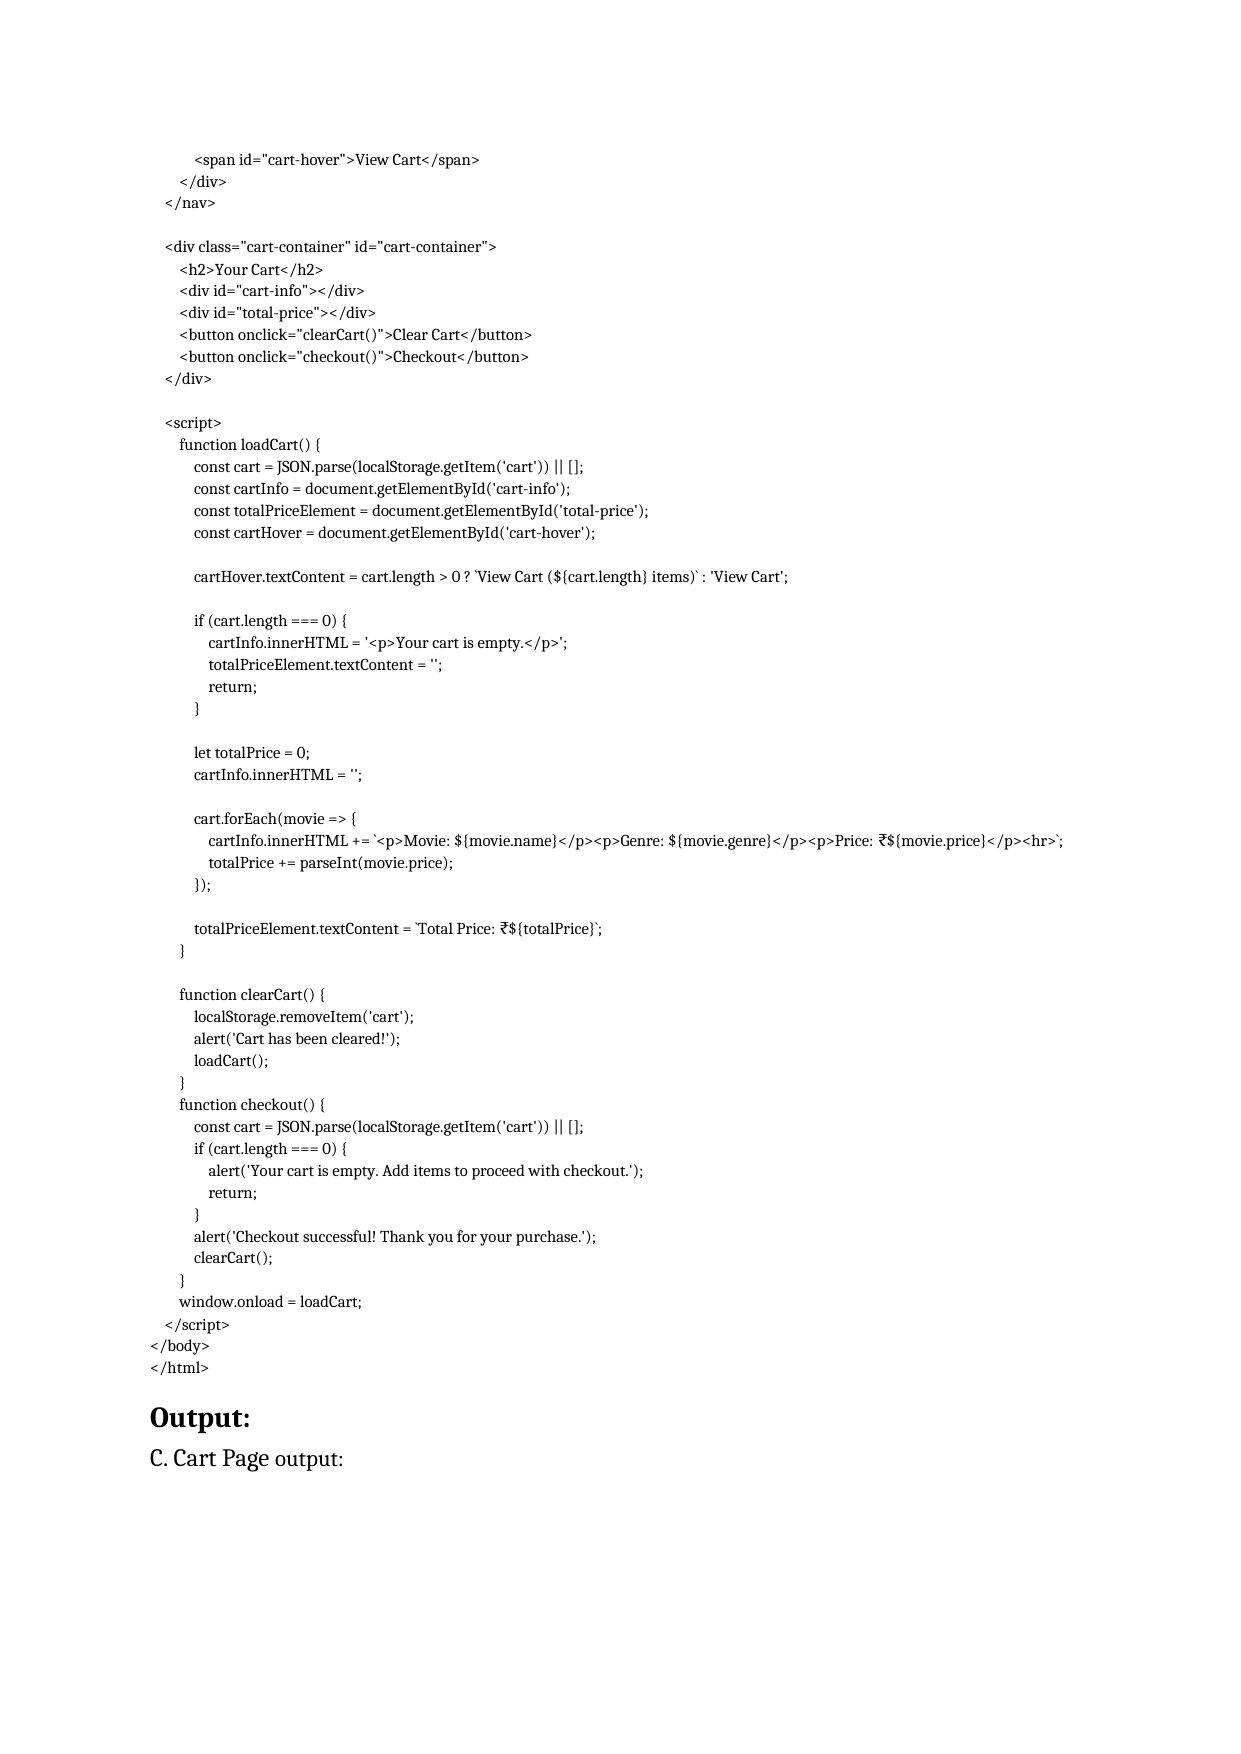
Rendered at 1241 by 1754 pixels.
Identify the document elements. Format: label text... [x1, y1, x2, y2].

text Output: [150, 1402, 1090, 1435]
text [150, 150, 1090, 1378]
text C. Cart Page output: [150, 1444, 1090, 1473]
